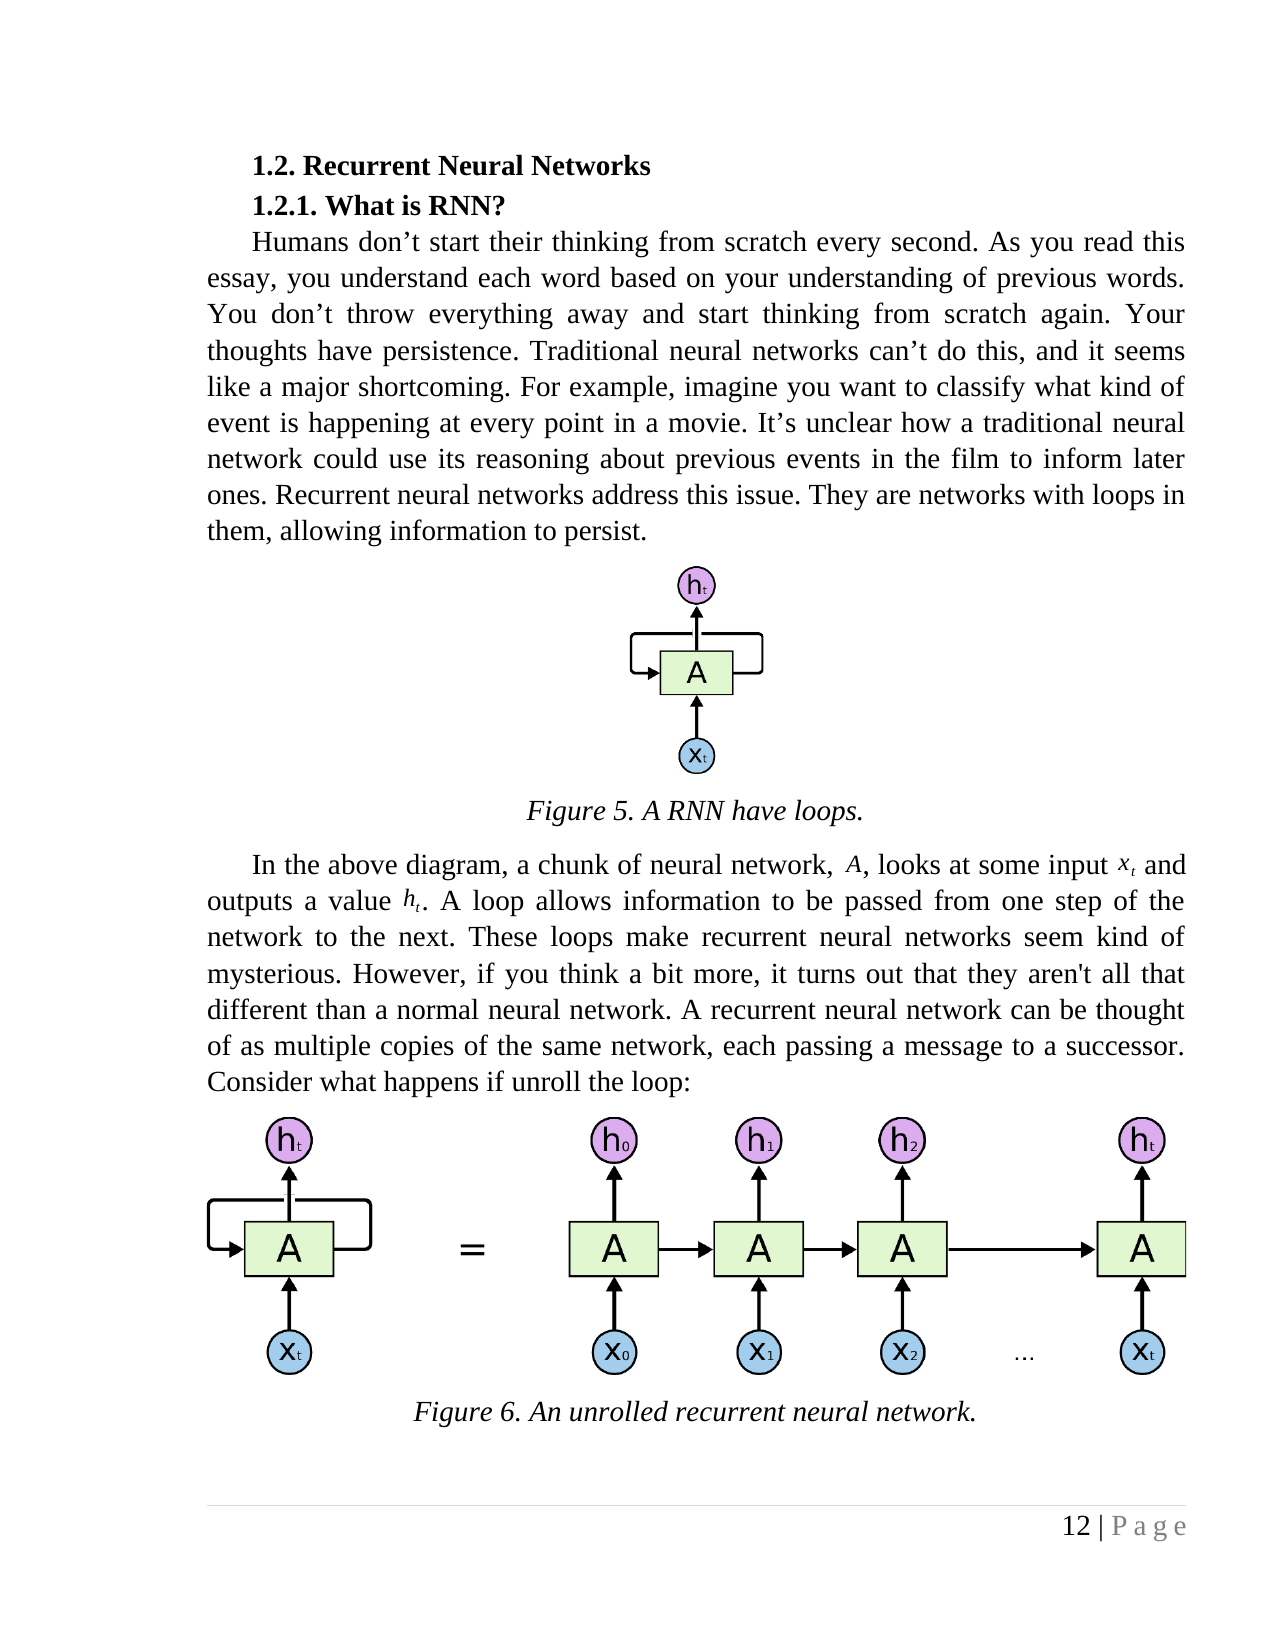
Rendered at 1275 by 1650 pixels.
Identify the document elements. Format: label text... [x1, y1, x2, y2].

text In the above diagram, a chunk of neural network, , looks at some input and outputs a value . A loop allows information to be passed from one step of the network to the next. These loops make recurrent neural networks seem kind of mysterious. However, if you think a bit more, it turns out that they aren't all that different than a normal neural network. A recurrent neural network can be thought of as multiple copies of the same network, each passing a message to a successor. Consider what happens if unroll the loop: [207, 847, 1186, 1098]
text What is RNN? [252, 188, 1186, 222]
picture [206, 1117, 1187, 1375]
picture [629, 566, 764, 774]
text Recurrent Neural Networks [252, 148, 1186, 181]
text Humans don’t start their thinking from scratch every second. As you read this essay, you understand each word based on your understanding of previous words. You don’t throw everything away and start thinking from scratch again. Your thoughts have persistence. Traditional neural networks can’t do this, and it seems like a major shortcoming. For example, imagine you want to classify what kind of event is happening at every point in a movie. It’s unclear how a traditional neural network could use its reasoning about previous events in the film to inform later ones. Recurrent neural networks address this issue. They are networks with loops in them, allowing information to persist. [207, 224, 1186, 547]
